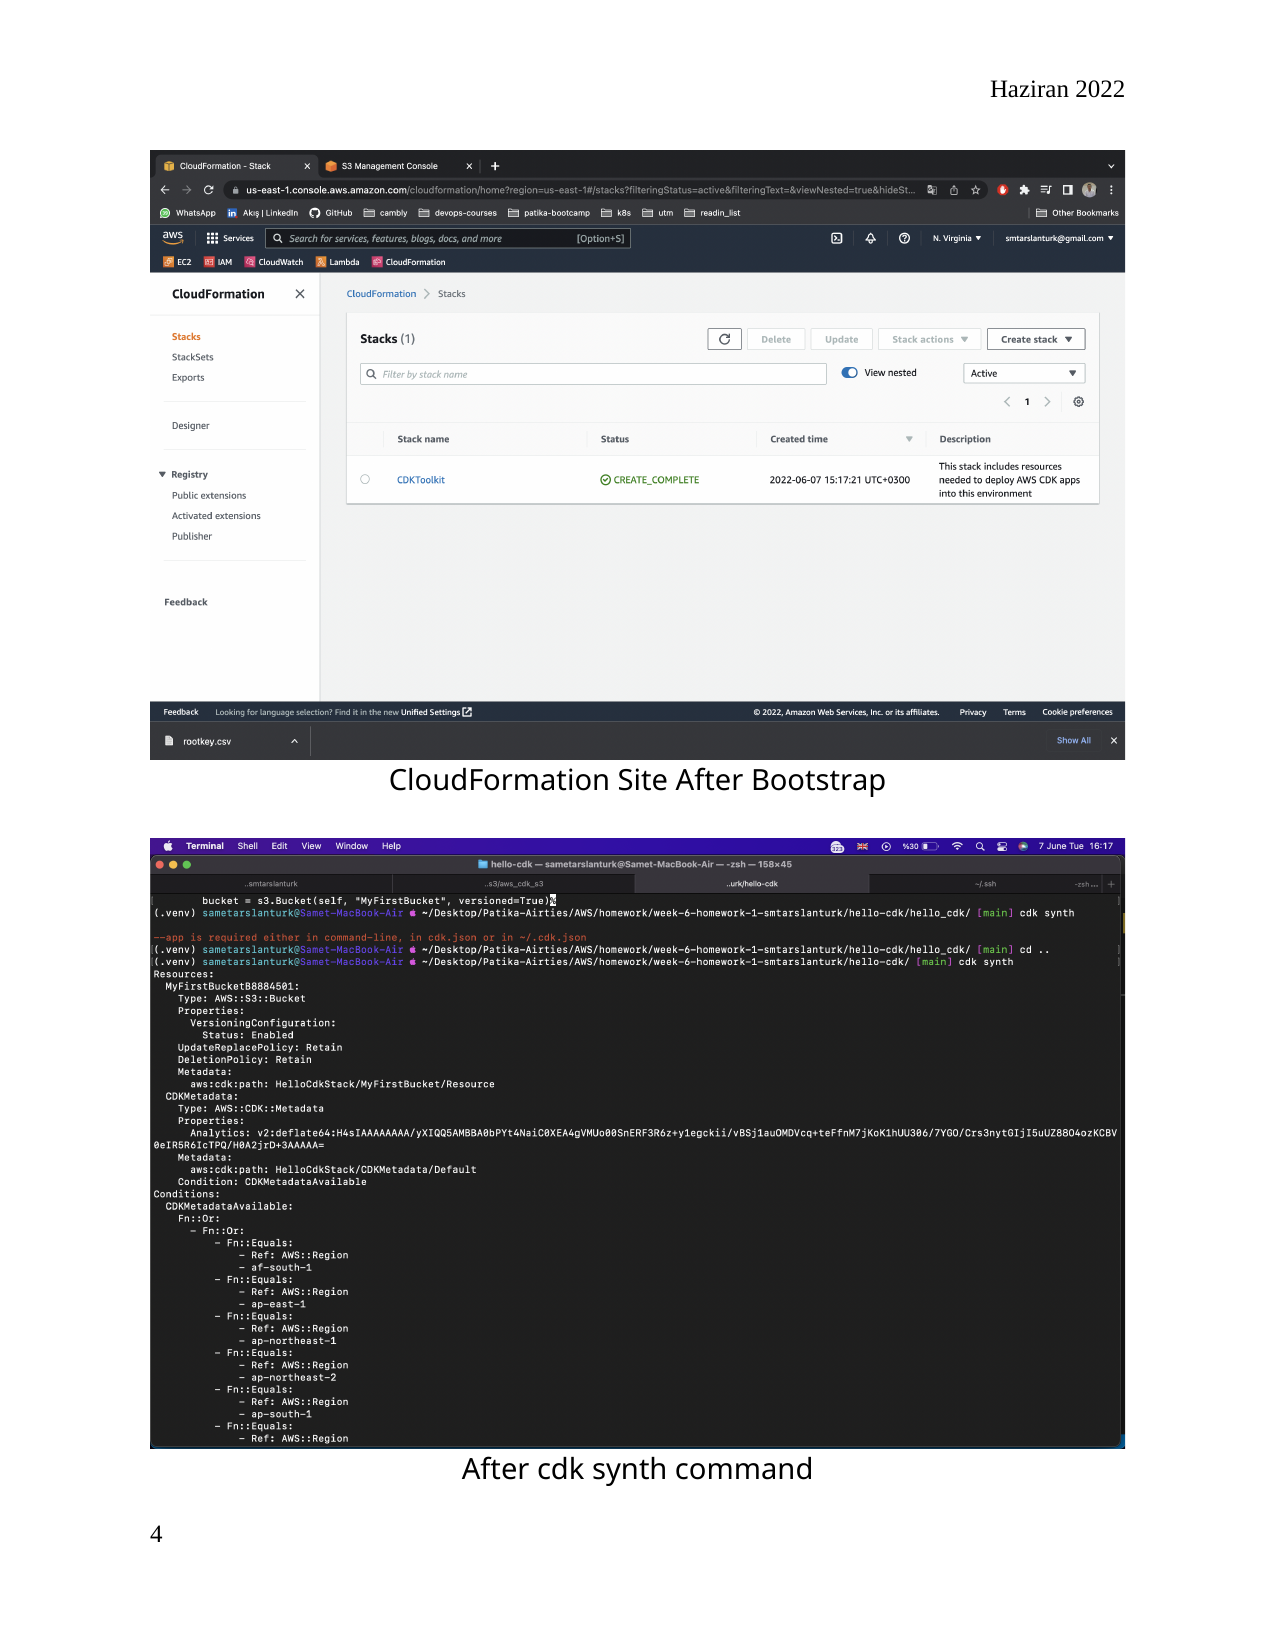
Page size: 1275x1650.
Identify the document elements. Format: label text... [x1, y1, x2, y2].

text CloudFormation Site After Bootstrap [150, 760, 1125, 799]
text After cdk synth command [150, 1449, 1125, 1488]
picture [150, 150, 1125, 760]
picture [150, 838, 1125, 1449]
